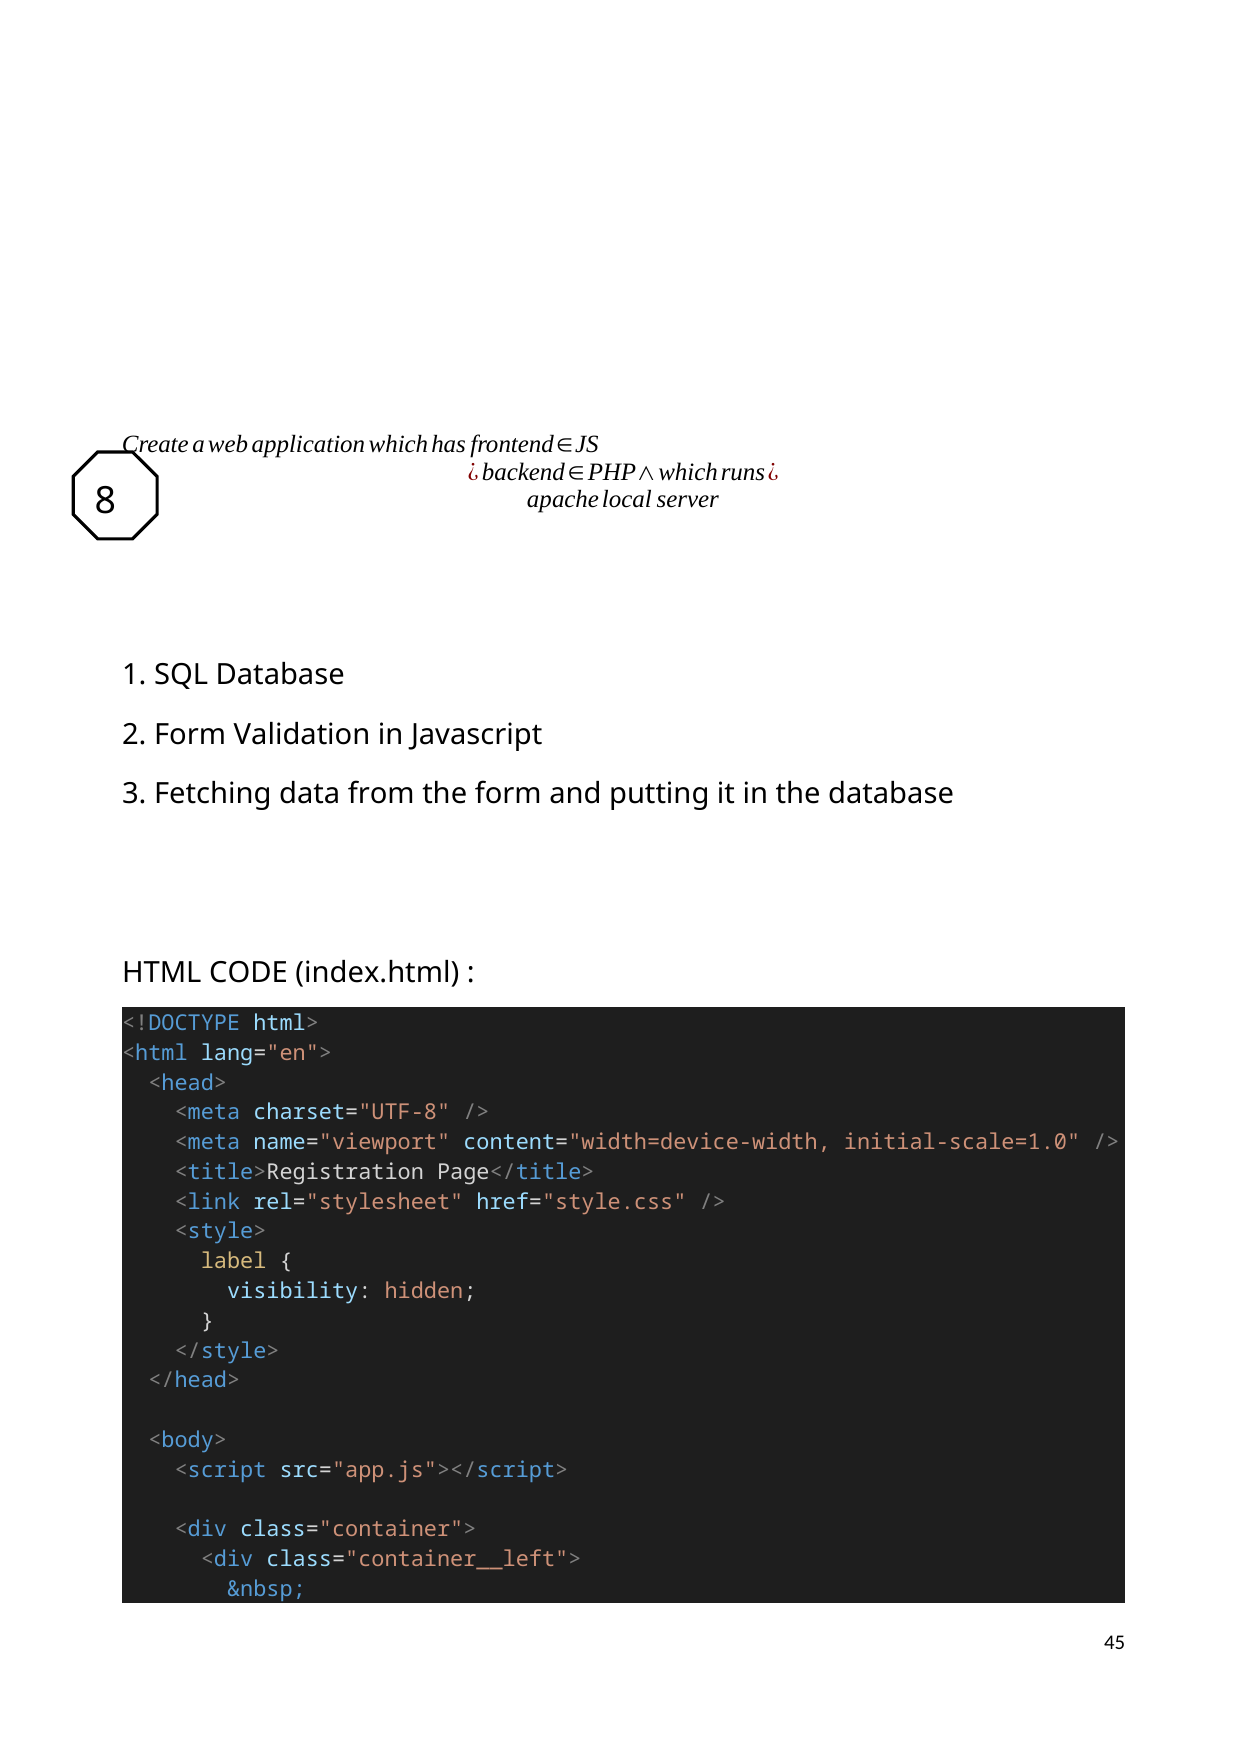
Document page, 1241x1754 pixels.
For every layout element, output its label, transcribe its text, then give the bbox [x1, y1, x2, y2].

text <link rel="stylesheet" href="style.css" /> [122, 1186, 1125, 1216]
text <title>Registration Page</title> [122, 1156, 1125, 1186]
text <meta name="viewport" content="width=device-width, initial-scale=1.0" /> [122, 1126, 1125, 1156]
text <div class="container__left"> [122, 1543, 1125, 1573]
text <style> [122, 1216, 1125, 1245]
text label { [122, 1245, 1125, 1275]
text visibility: hidden; [122, 1275, 1125, 1305]
text 1. SQL Database [122, 653, 1125, 693]
text <body> [122, 1424, 1125, 1454]
text <!DOCTYPE html> [122, 1007, 1125, 1037]
text </style> [122, 1335, 1125, 1364]
text <head> [122, 1067, 1125, 1096]
text HTML CODE (index.html) : [122, 951, 1125, 991]
text <div class="container"> [122, 1513, 1125, 1543]
text 2. Form Validation in Javascript [122, 713, 1125, 753]
text &nbsp; [122, 1573, 1125, 1603]
text 3. Fetching data from the form and putting it in the database [122, 772, 1125, 812]
text } [122, 1305, 1125, 1335]
text </head> [122, 1364, 1125, 1394]
text <meta charset="UTF-8" /> [122, 1096, 1125, 1126]
text <html lang="en"> [122, 1037, 1125, 1067]
text <script src="app.js"></script> [122, 1454, 1125, 1484]
